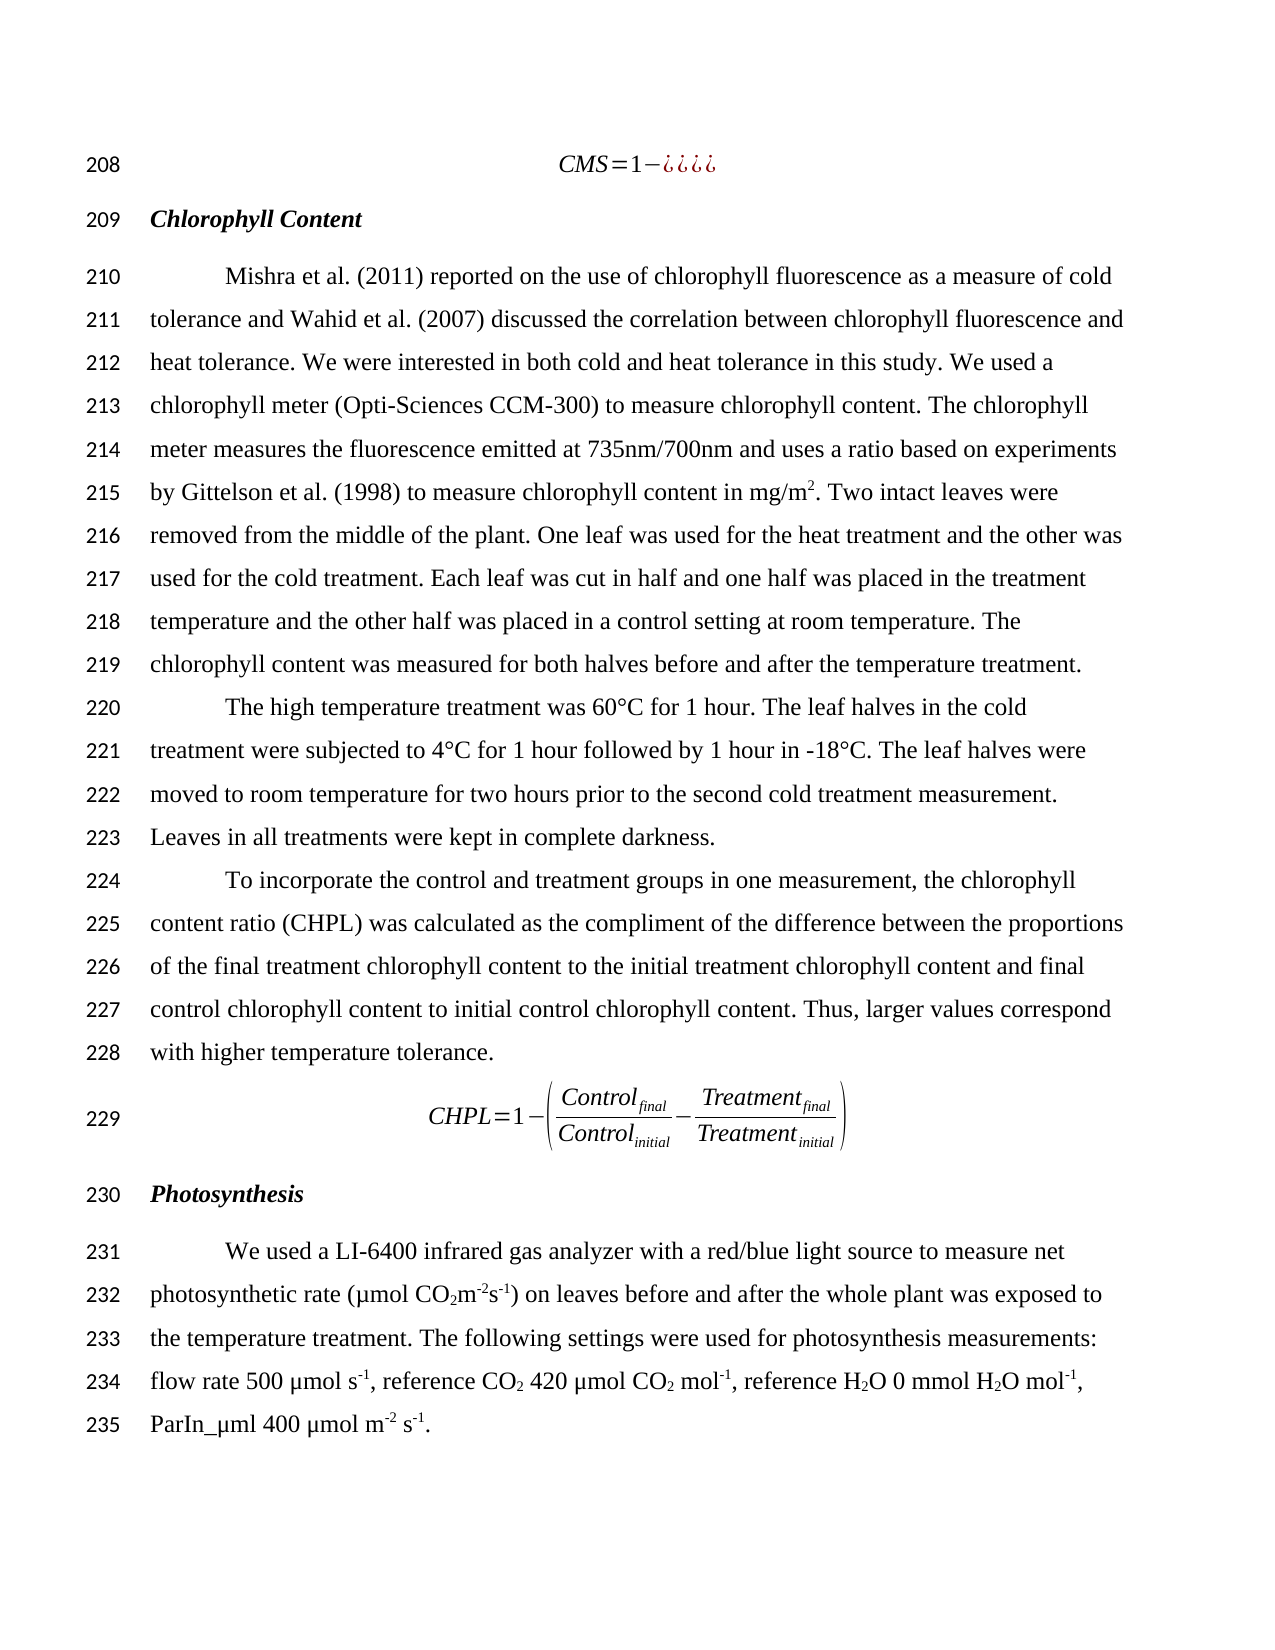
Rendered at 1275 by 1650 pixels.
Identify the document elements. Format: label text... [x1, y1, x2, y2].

text Photosynthesis [150, 1179, 1125, 1208]
text To incorporate the control and treatment groups in one measurement, the chlorophyll content ratio (CHPL) was calculated as the compliment of the difference between the proportions of the final treatment chlorophyll content to the initial treatment chlorophyll content and final control chlorophyll content to initial control chlorophyll content. Thus, larger values correspond with higher temperature tolerance. [150, 865, 1125, 1066]
text Chlorophyll Content [150, 204, 1125, 232]
text We used a LI-6400 infrared gas analyzer with a red/blue light source to measure net photosynthetic rate (µmol CO2m-2s-1) on leaves before and after the whole plant was exposed to the temperature treatment. The following settings were used for photosynthesis measurements: flow rate 500 μmol s-1, reference CO2 420 μmol CO2 mol-1, reference H2O 0 mmol H2O mol-1, ParIn_μml 400 μmol m-2 s-1. [150, 1236, 1125, 1438]
text The high temperature treatment was 60°C for 1 hour. The leaf halves in the cold treatment were subjected to 4°C for 1 hour followed by 1 hour in -18°C. The leaf halves were moved to room temperature for two hours prior to the second cold treatment measurement. Leaves in all treatments were kept in complete darkness. [150, 692, 1125, 851]
text Mishra et al. (2011) reported on the use of chlorophyll fluorescence as a measure of cold tolerance and Wahid et al. (2007) discussed the correlation between chlorophyll fluorescence and heat tolerance. We were interested in both cold and heat tolerance in this study. We used a chlorophyll meter (Opti-Sciences CCM-300) to measure chlorophyll content. The chlorophyll meter measures the fluorescence emitted at 735nm/700nm and uses a ratio based on experiments by Gittelson et al. (1998) to measure chlorophyll content in mg/m2. Two intact leaves were removed from the middle of the plant. One leaf was used for the heat treatment and the other was used for the cold treatment. Each leaf was cut in half and one half was placed in the treatment temperature and the other half was placed in a control setting at room temperature. The chlorophyll content was measured for both halves before and after the temperature treatment. [150, 261, 1125, 678]
